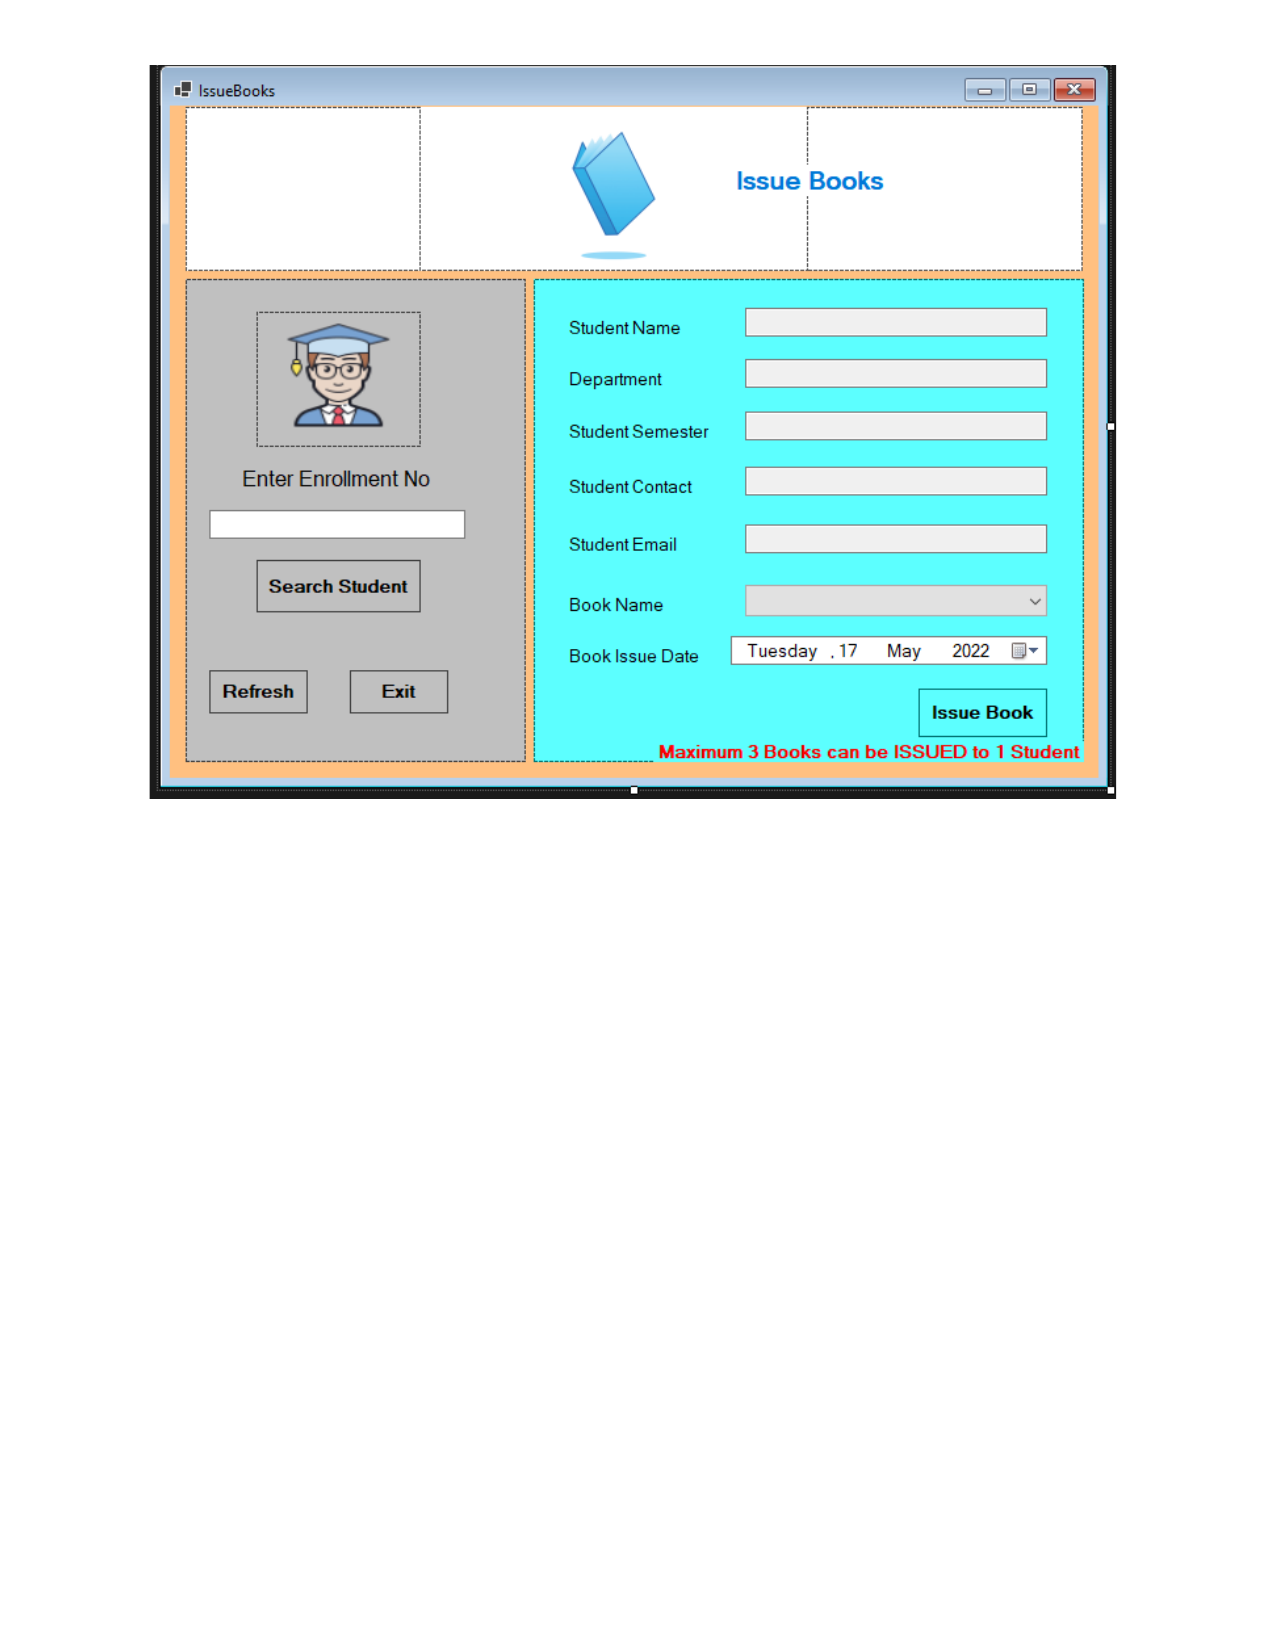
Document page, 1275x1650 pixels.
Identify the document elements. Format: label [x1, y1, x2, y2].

picture [149, 65, 1117, 799]
